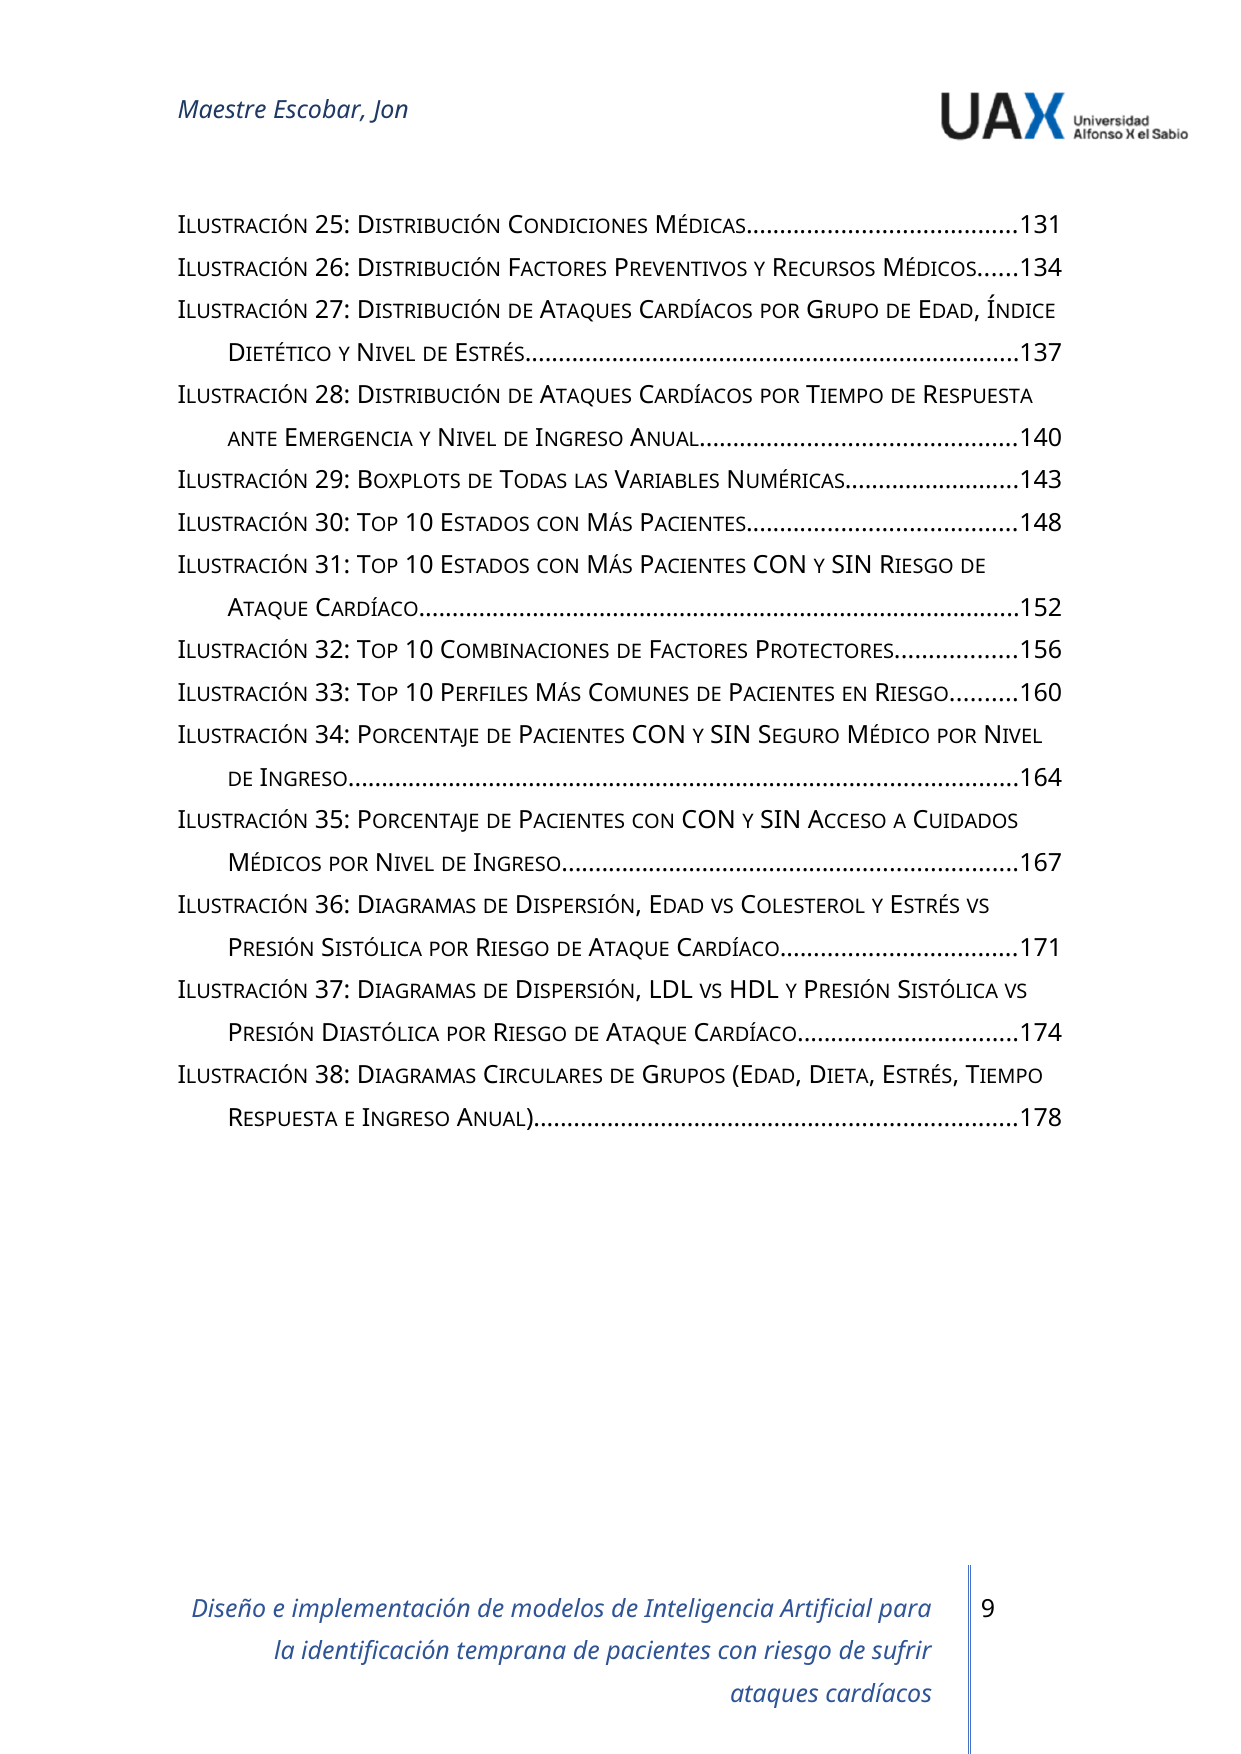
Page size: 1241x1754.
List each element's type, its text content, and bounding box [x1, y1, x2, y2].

text Ilustración 28: Distribución de Ataques Cardíacos por Tiempo de Respuesta ante Emergencia y Nivel de Ingreso Anual 140 [177, 377, 1063, 453]
text Ilustración 37: Diagramas de Dispersión, LDL vs HDL y Presión Sistólica vs Presión Diastólica por Riesgo de Ataque Cardíaco 174 [177, 972, 1063, 1048]
text Ilustración 27: Distribución de Ataques Cardíacos por Grupo de Edad, Índice Dietético y Nivel de Estrés 137 [177, 292, 1063, 368]
text Ilustración 34: Porcentaje de Pacientes CON y SIN Seguro Médico por Nivel de Ingreso 164 [177, 717, 1063, 793]
text Ilustración 36: Diagramas de Dispersión, Edad vs Colesterol y Estrés vs Presión Sistólica por Riesgo de Ataque Cardíaco 171 [177, 887, 1063, 963]
text Ilustración 29: Boxplots de Todas las Variables Numéricas 143 [177, 462, 1063, 496]
text Ilustración 25: Distribución Condiciones Médicas 131 [177, 207, 1063, 241]
text Ilustración 32: Top 10 Combinaciones de Factores Protectores 156 [177, 632, 1063, 666]
text Ilustración 31: Top 10 Estados con Más Pacientes CON y SIN Riesgo de Ataque Cardíaco 152 [177, 547, 1063, 623]
text Ilustración 26: Distribución Factores Preventivos y Recursos Médicos 134 [177, 249, 1063, 283]
text Ilustración 38: Diagramas Circulares de Grupos (Edad, Dieta, Estrés, Tiempo Respuesta e Ingreso Anual) 178 [177, 1057, 1063, 1133]
picture [940, 89, 1192, 144]
text Ilustración 33: Top 10 Perfiles Más Comunes de Pacientes en Riesgo 160 [177, 674, 1063, 708]
text Ilustración 35: Porcentaje de Pacientes con CON y SIN Acceso a Cuidados Médicos por Nivel de Ingreso 167 [177, 802, 1063, 878]
text Ilustración 30: Top 10 Estados con Más Pacientes 148 [177, 504, 1063, 538]
